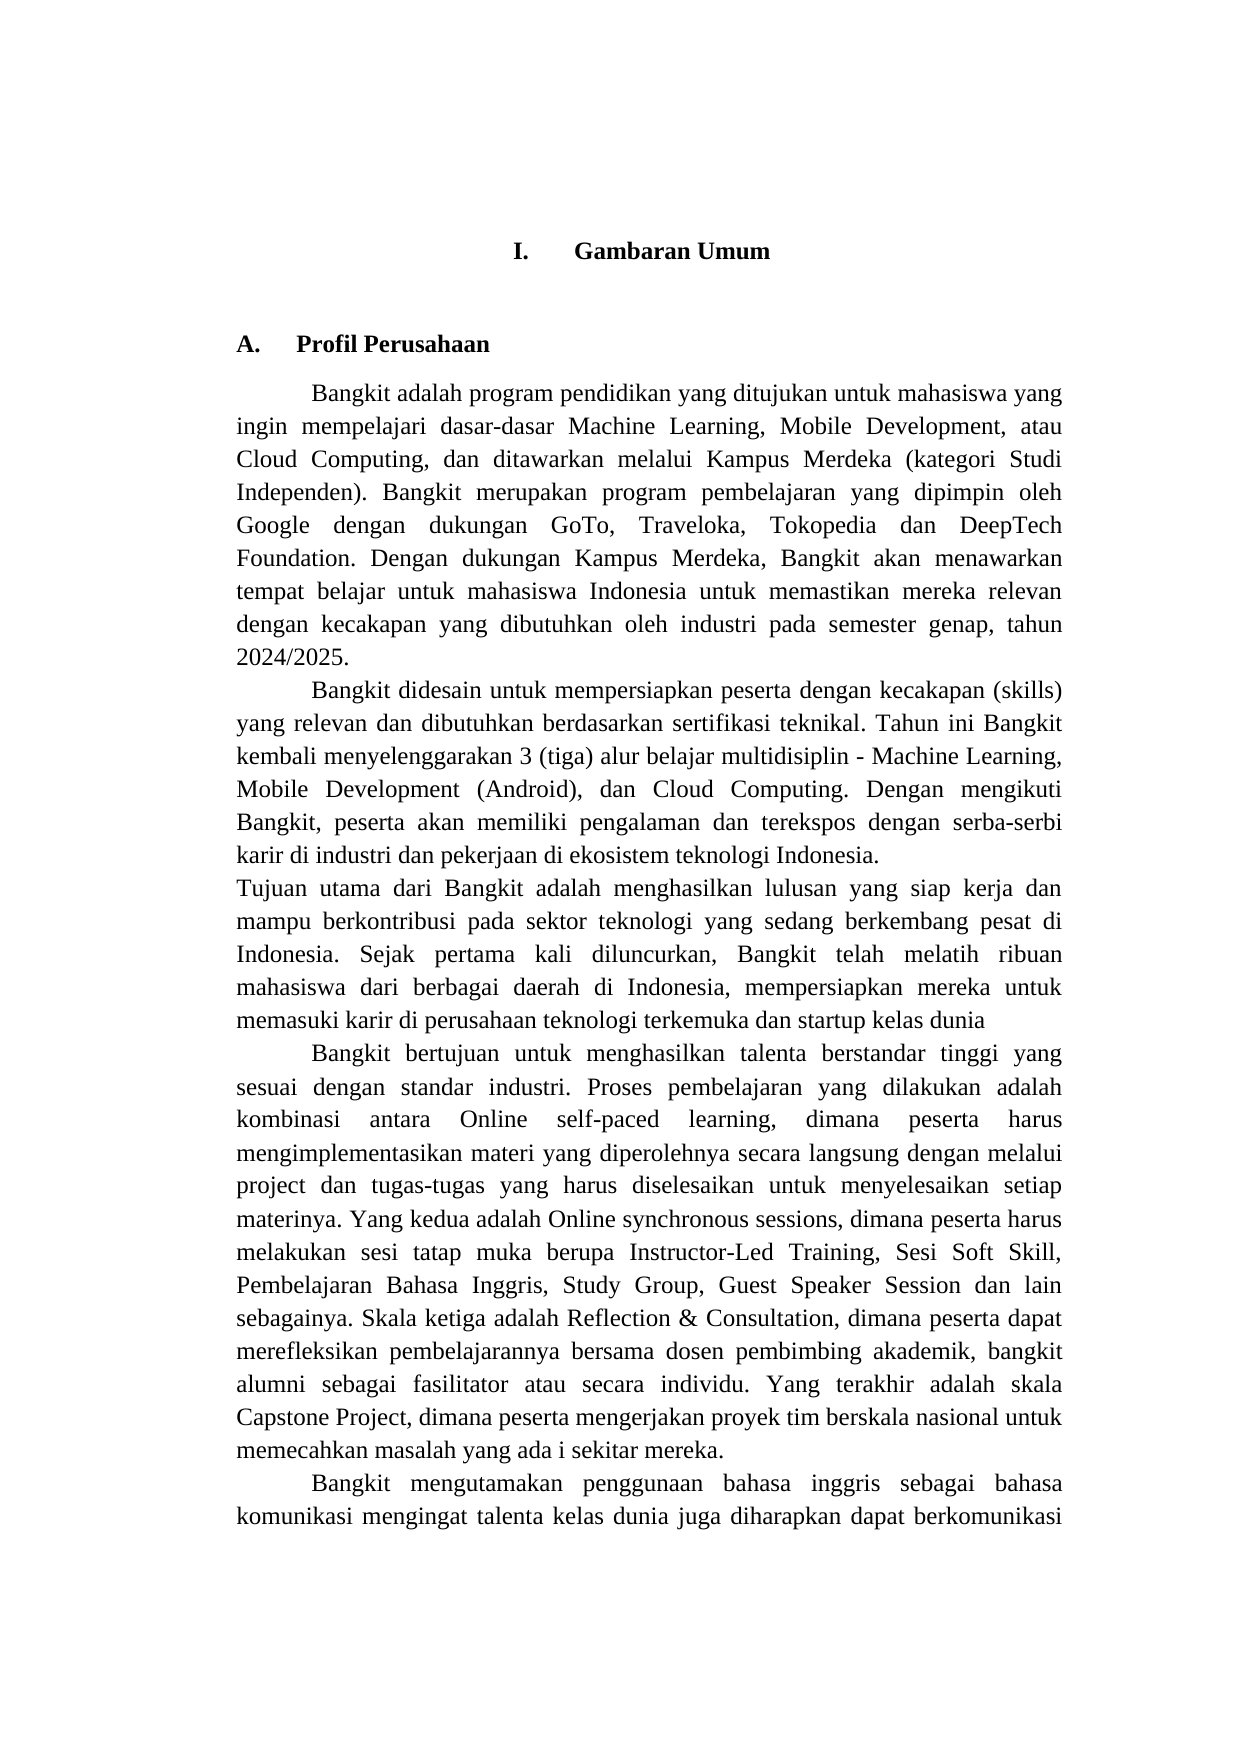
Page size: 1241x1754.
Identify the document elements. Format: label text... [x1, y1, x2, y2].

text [236, 1468, 1063, 1529]
subtitle Profil Perusahaan [236, 329, 1063, 357]
subtitle Gambaran Umum [236, 236, 1063, 265]
text Bangkit adalah program pendidikan yang ditujukan untuk mahasiswa yang ingin mempelajari dasar-dasar Machine Learning, Mobile Development, atau Cloud Computing, dan ditawarkan melalui Kampus Merdeka (kategori Studi Independen). Bangkit merupakan program pembelajaran yang dipimpin oleh Google dengan dukungan GoTo, Traveloka, Tokopedia dan DeepTech Foundation. Dengan dukungan Kampus Merdeka, Bangkit akan menawarkan tempat belajar untuk mahasiswa Indonesia untuk memastikan mereka relevan dengan kecakapan yang dibutuhkan oleh industri pada semester genap, tahun 2024/2025. [236, 378, 1063, 671]
text Tujuan utama dari Bangkit adalah menghasilkan lulusan yang siap kerja dan mampu berkontribusi pada sektor teknologi yang sedang berkembang pesat di Indonesia. Sejak pertama kali diluncurkan, Bangkit telah melatih ribuan mahasiswa dari berbagai daerah di Indonesia, mempersiapkan mereka untuk memasuki karir di perusahaan teknologi terkemuka dan startup kelas dunia [236, 873, 1063, 1034]
text Bangkit didesain untuk mempersiapkan peserta dengan kecakapan (skills) yang relevan dan dibutuhkan berdasarkan sertifikasi teknikal. Tahun ini Bangkit kembali menyelenggarakan 3 (tiga) alur belajar multidisiplin - Machine Learning, Mobile Development (Android), dan Cloud Computing. Dengan mengikuti Bangkit, peserta akan memiliki pengalaman dan terekspos dengan serba-serbi karir di industri dan pekerjaan di ekosistem teknologi Indonesia. [236, 675, 1063, 869]
text Bangkit bertujuan untuk menghasilkan talenta berstandar tinggi yang sesuai dengan standar industri. Proses pembelajaran yang dilakukan adalah kombinasi antara Online self-paced learning, dimana peserta harus mengimplementasikan materi yang diperolehnya secara langsung dengan melalui project dan tugas-tugas yang harus diselesaikan untuk menyelesaikan setiap materinya. Yang kedua adalah Online synchronous sessions, dimana peserta harus melakukan sesi tatap muka berupa Instructor-Led Training, Sesi Soft Skill, Pembelajaran Bahasa Inggris, Study Group, Guest Speaker Session dan lain sebagainya. Skala ketiga adalah Reflection & Consultation, dimana peserta dapat merefleksikan pembelajarannya bersama dosen pembimbing akademik, bangkit alumni sebagai fasilitator atau secara individu. Yang terakhir adalah skala Capstone Project, dimana peserta mengerjakan proyek tim berskala nasional untuk memecahkan masalah yang ada i sekitar mereka. [236, 1038, 1063, 1463]
